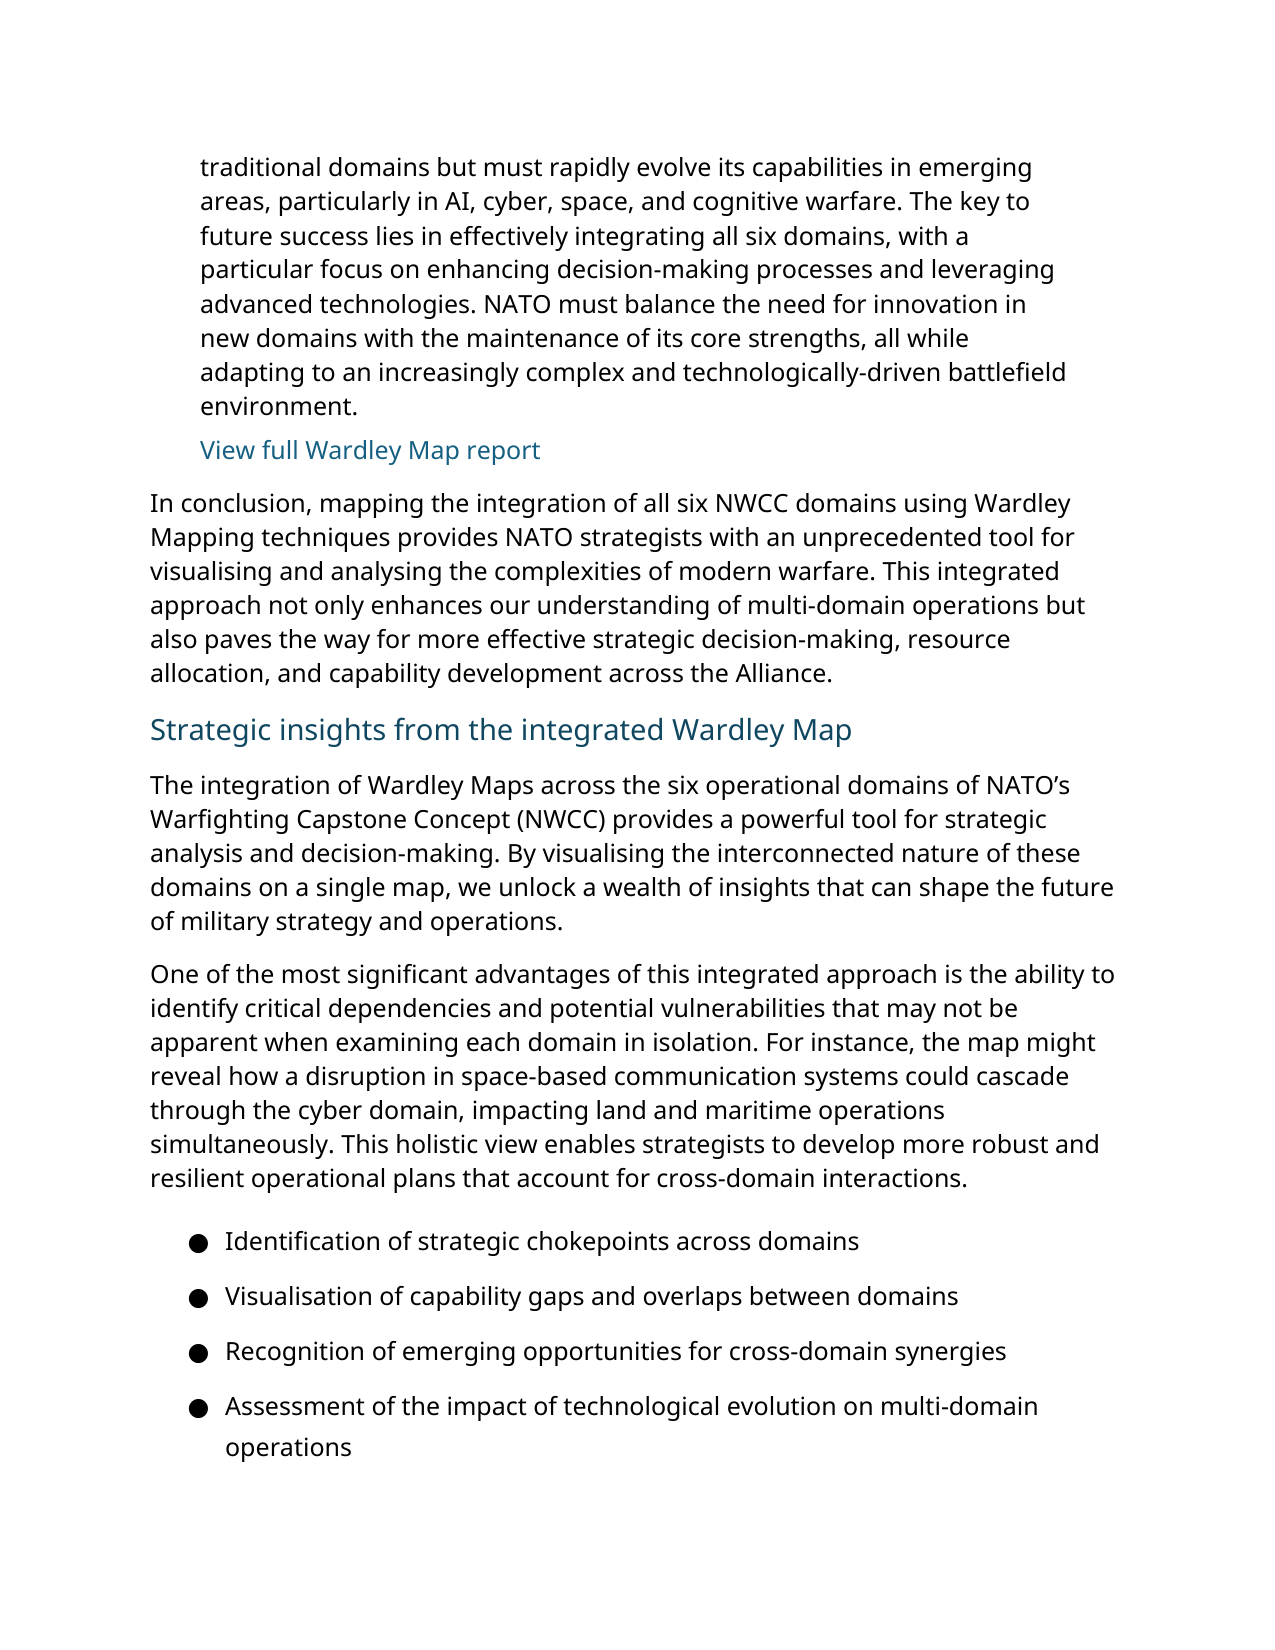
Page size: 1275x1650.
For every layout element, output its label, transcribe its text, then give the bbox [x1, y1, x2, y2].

subtitle Strategic insights from the integrated Wardley Map [150, 709, 1125, 748]
list Identification of strategic chokepoints across domains [187, 1213, 1125, 1265]
list Visualisation of capability gaps and overlaps between domains [187, 1268, 1125, 1320]
list Assessment of the impact of technological evolution on multi-domain operations [187, 1378, 1125, 1464]
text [200, 150, 1075, 422]
text View full Wardley Map report [200, 433, 1075, 467]
list Recognition of emerging opportunities for cross-domain synergies [187, 1323, 1125, 1375]
text In conclusion, mapping the integration of all six NWCC domains using Wardley Mapping techniques provides NATO strategists with an unprecedented tool for visualising and analysing the complexities of modern warfare. This integrated approach not only enhances our understanding of multi-domain operations but also paves the way for more effective strategic decision-making, resource allocation, and capability development across the Alliance. [150, 486, 1125, 690]
text One of the most significant advantages of this integrated approach is the ability to identify critical dependencies and potential vulnerabilities that may not be apparent when examining each domain in isolation. For instance, the map might reveal how a disruption in space-based communication systems could cascade through the cyber domain, impacting land and maritime operations simultaneously. This holistic view enables strategists to develop more robust and resilient operational plans that account for cross-domain interactions. [150, 956, 1125, 1195]
text The integration of Wardley Maps across the six operational domains of NATO’s Warfighting Capstone Concept (NWCC) provides a powerful tool for strategic analysis and decision-making. By visualising the interconnected nature of these domains on a single map, we unlock a wealth of insights that can shape the future of military strategy and operations. [150, 767, 1125, 938]
